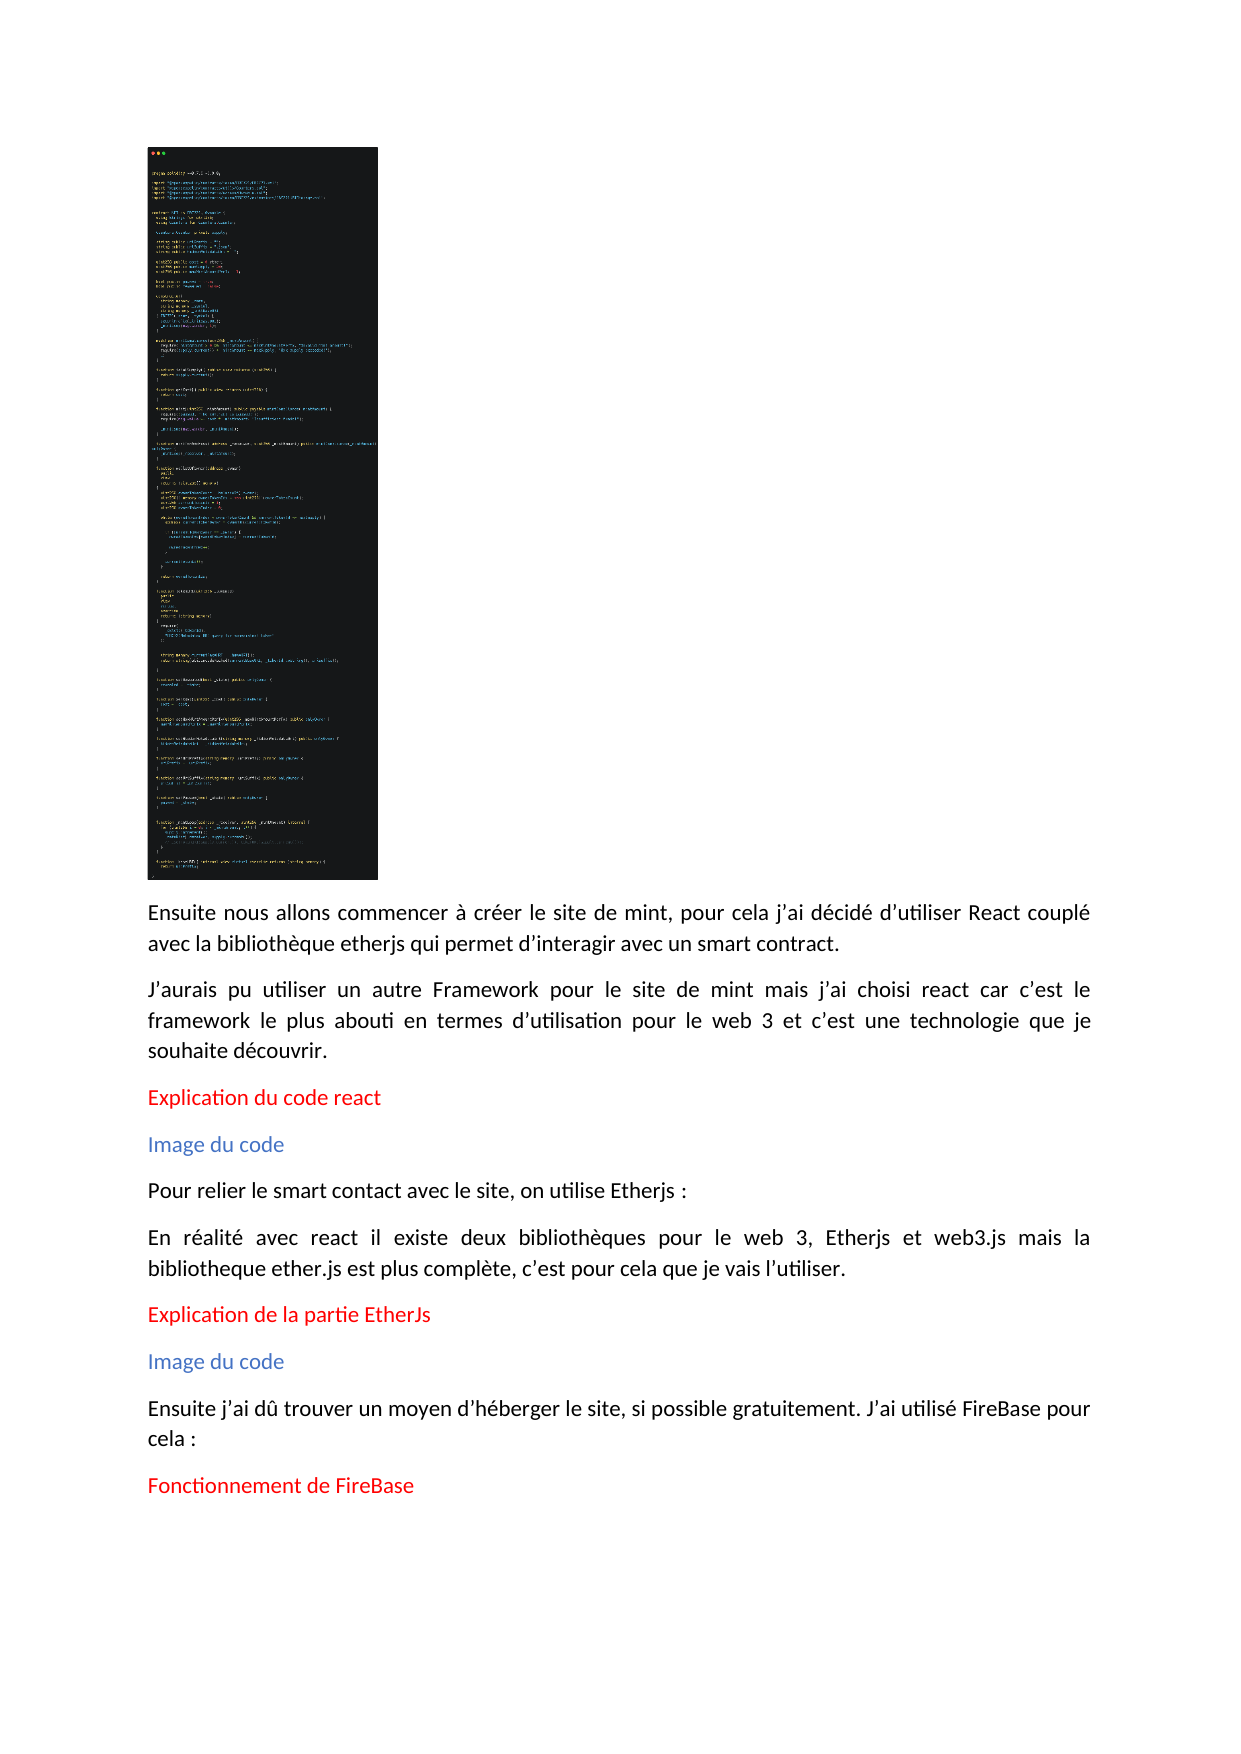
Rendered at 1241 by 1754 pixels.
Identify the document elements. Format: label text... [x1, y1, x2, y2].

text Explication du code react [148, 1083, 1093, 1111]
text Ensuite nous allons commencer à créer le site de mint, pour cela j’ai décidé d’utiliser React couplé avec la bibliothèque etherjs qui permet d’interagir avec un smart contract. [148, 898, 1093, 957]
picture [147, 147, 378, 880]
text Fonctionnement de FireBase [148, 1471, 1093, 1499]
text J’aurais pu utiliser un autre Framework pour le site de mint mais j’ai choisi react car c’est le framework le plus abouti en termes d’utilisation pour le web 3 et c’est une technologie que je souhaite découvrir. [148, 976, 1093, 1064]
text Ensuite j’ai dû trouver un moyen d’héberger le site, si possible gratuitement. J’ai utilisé FireBase pour cela : [148, 1394, 1093, 1452]
text Explication de la partie EtherJs [148, 1301, 1093, 1328]
text En réalité avec react il existe deux bibliothèques pour le web 3, Etherjs et web3.js mais la bibliotheque ether.js est plus complète, c’est pour cela que je vais l’utiliser. [148, 1223, 1093, 1282]
text Image du code [148, 1130, 1093, 1158]
text Pour relier le smart contact avec le site, on utilise Etherjs : [148, 1177, 1093, 1204]
text Image du code [148, 1347, 1093, 1375]
